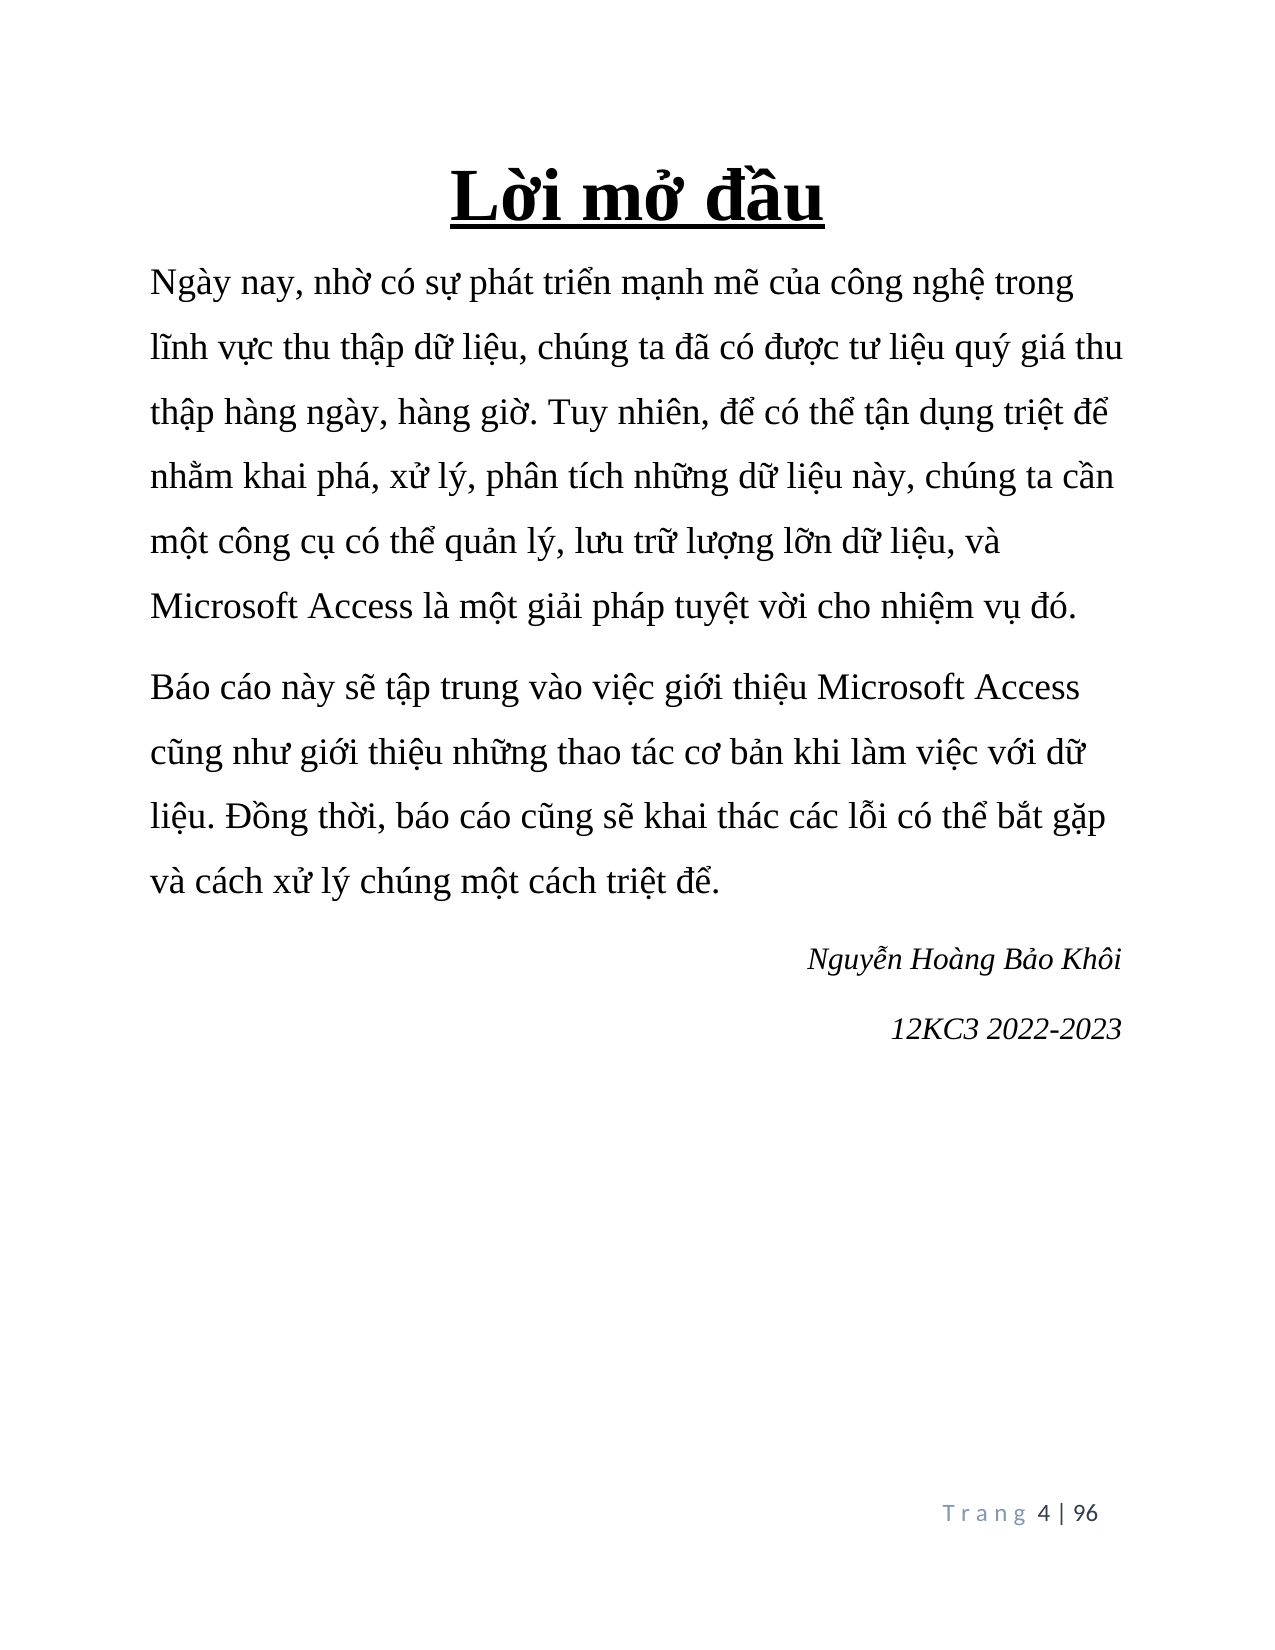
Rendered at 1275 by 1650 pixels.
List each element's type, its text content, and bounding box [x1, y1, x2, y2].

text Lời mở đầu [150, 150, 1125, 236]
text Ngày nay, nhờ có sự phát triển mạnh mẽ của công nghệ trong lĩnh vực thu thập dữ liệu, chúng ta đã có được tư liệu quý giá thu thập hàng ngày, hàng giờ. Tuy nhiên, để có thể tận dụng triệt để nhằm khai phá, xử lý, phân tích những dữ liệu này, chúng ta cần một công cụ có thể quản lý, lưu trữ lượng lỡn dữ liệu, và Microsoft Access là một giải pháp tuyệt vời cho nhiệm vụ đó. [150, 260, 1125, 626]
text Nguyễn Hoàng Bảo Khôi [150, 940, 1125, 976]
text Báo cáo này sẽ tập trung vào việc giới thiệu Microsoft Access cũng như giới thiệu những thao tác cơ bản khi làm việc với dữ liệu. Đồng thời, báo cáo cũng sẽ khai thác các lỗi có thể bắt gặp và cách xử lý chúng một cách triệt để. [150, 664, 1125, 902]
text 12KC3 2022-2023 [150, 1011, 1125, 1046]
